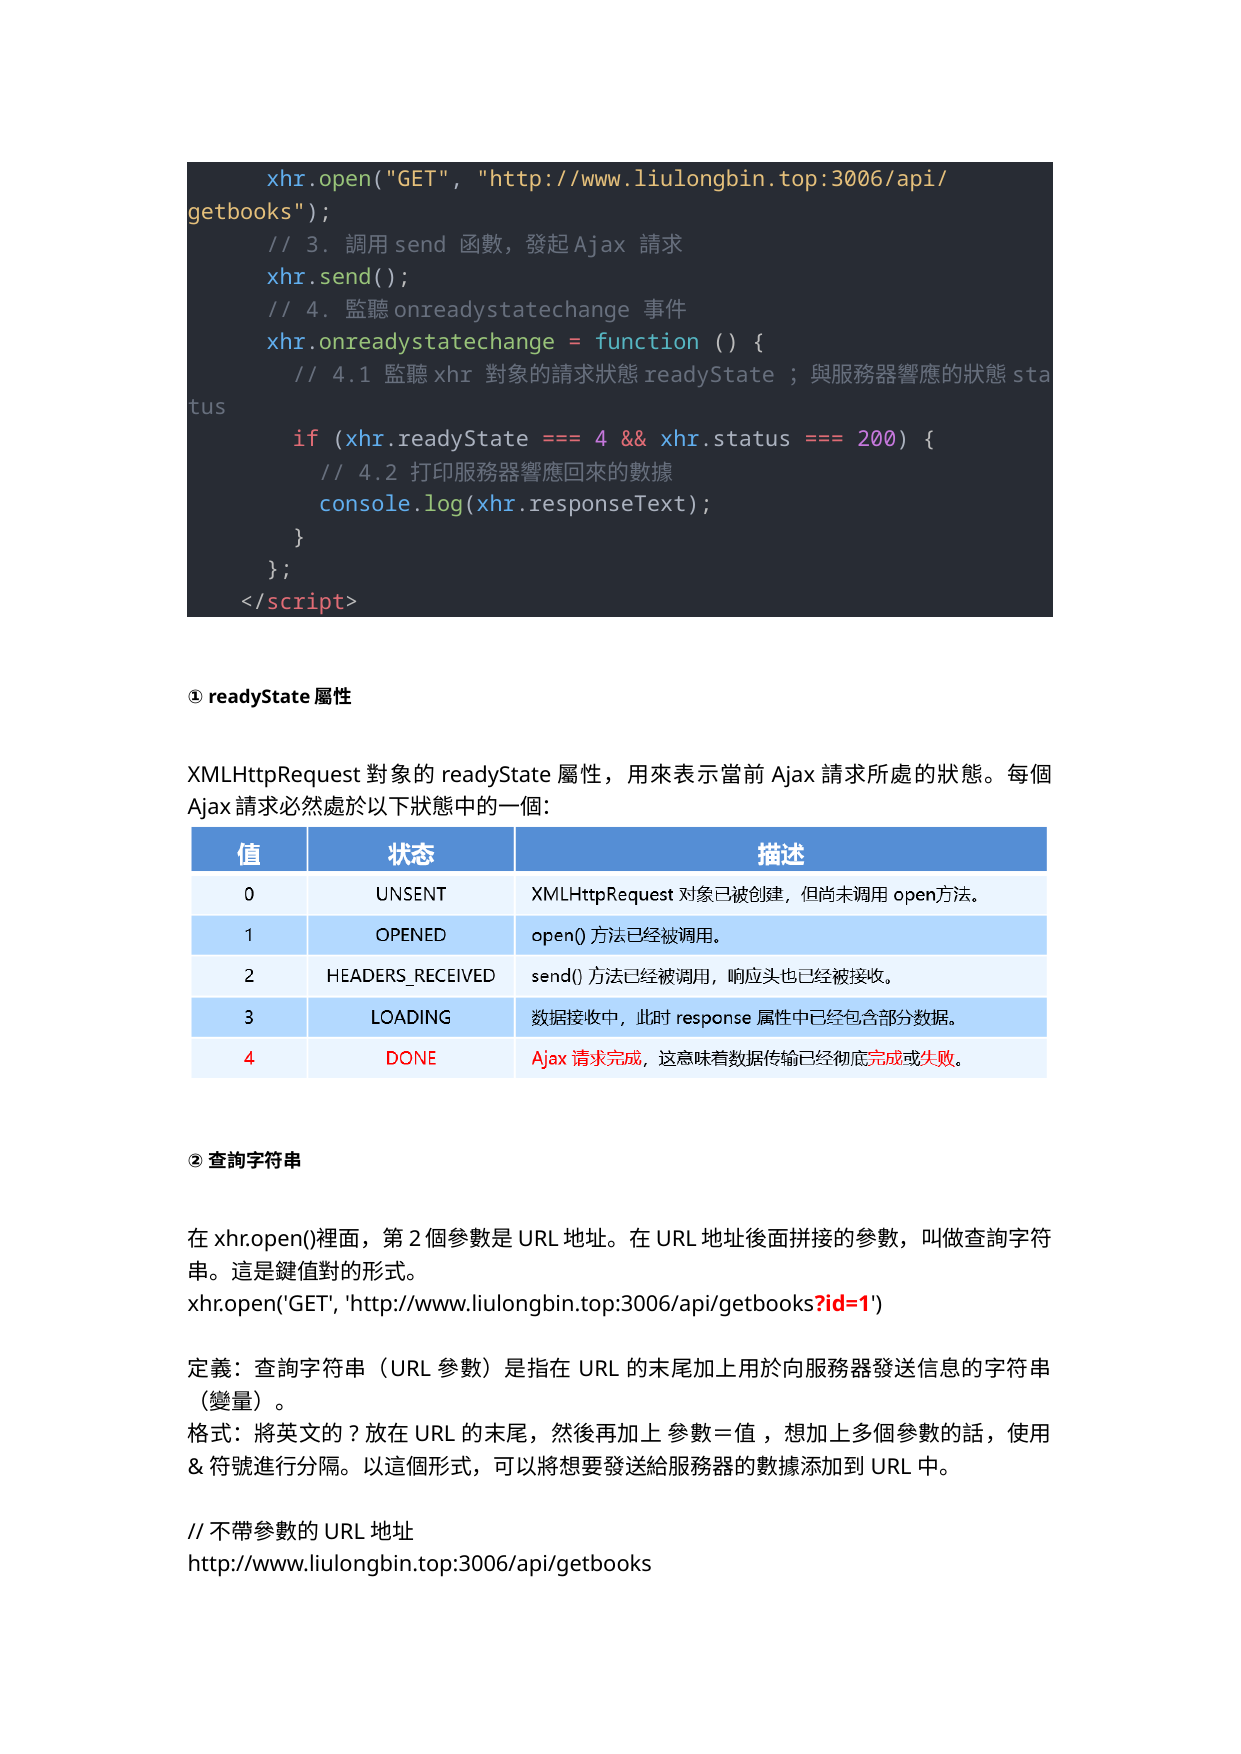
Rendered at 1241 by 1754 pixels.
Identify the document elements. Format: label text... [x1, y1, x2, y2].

text } [187, 519, 1053, 552]
text http://www.liulongbin.top:3006/api/getbooks [187, 1546, 1053, 1579]
text </script> [187, 584, 1053, 617]
text 格式：將英文的 ? 放在URL 的末尾，然後再加上 參數＝值 ，想加上多個參數的話，使用 & 符號進行分隔。以這個形式，可以將想要發送給服務器的數據添加到 URL 中。 [187, 1416, 1053, 1481]
text XMLHttpRequest對象的readyState屬性，用來表示當前Ajax請求所處的狀態。每個Ajax請求必然處於以下狀態中的一個： [187, 757, 1053, 822]
text console.log(xhr.responseText); [187, 487, 1053, 519]
text 定義：查詢字符串（URL 參數）是指在 URL 的末尾加上用於向服務器發送信息的字符串（變量）。 [187, 1351, 1053, 1416]
picture [187, 821, 1052, 1084]
text xhr.send(); [187, 259, 1053, 292]
text }; [187, 552, 1053, 584]
text xhr.open('GET', 'http://www.liulongbin.top:3006/api/getbooks?id=1') [187, 1286, 1053, 1319]
text // 3. 調用 send 函數，發起 Ajax 請求 [187, 227, 1053, 259]
subtitle ① readyState屬性 [187, 679, 1053, 711]
text // 不帶參數的 URL 地址 [187, 1514, 1053, 1546]
text xhr.onreadystatechange = function () { [187, 324, 1053, 357]
text if (xhr.readyState === 4 && xhr.status === 200) { [187, 422, 1053, 454]
subtitle ② 查詢字符串 [187, 1143, 1053, 1176]
text xhr.open("GET", "http://www.liulongbin.top:3006/api/getbooks"); [187, 162, 1053, 227]
text // 4.1 監聽 xhr 對象的請求狀態 readyState ；與服務器響應的狀態 status [187, 357, 1053, 422]
text 在xhr.open()裡面，第2個參數是URL地址。在URL地址後面拼接的參數，叫做查詢字符串。這是鍵值對的形式。 [187, 1221, 1053, 1286]
text // 4. 監聽 onreadystatechange 事件 [187, 292, 1053, 324]
text // 4.2 打印服務器響應回來的數據 [187, 454, 1053, 487]
